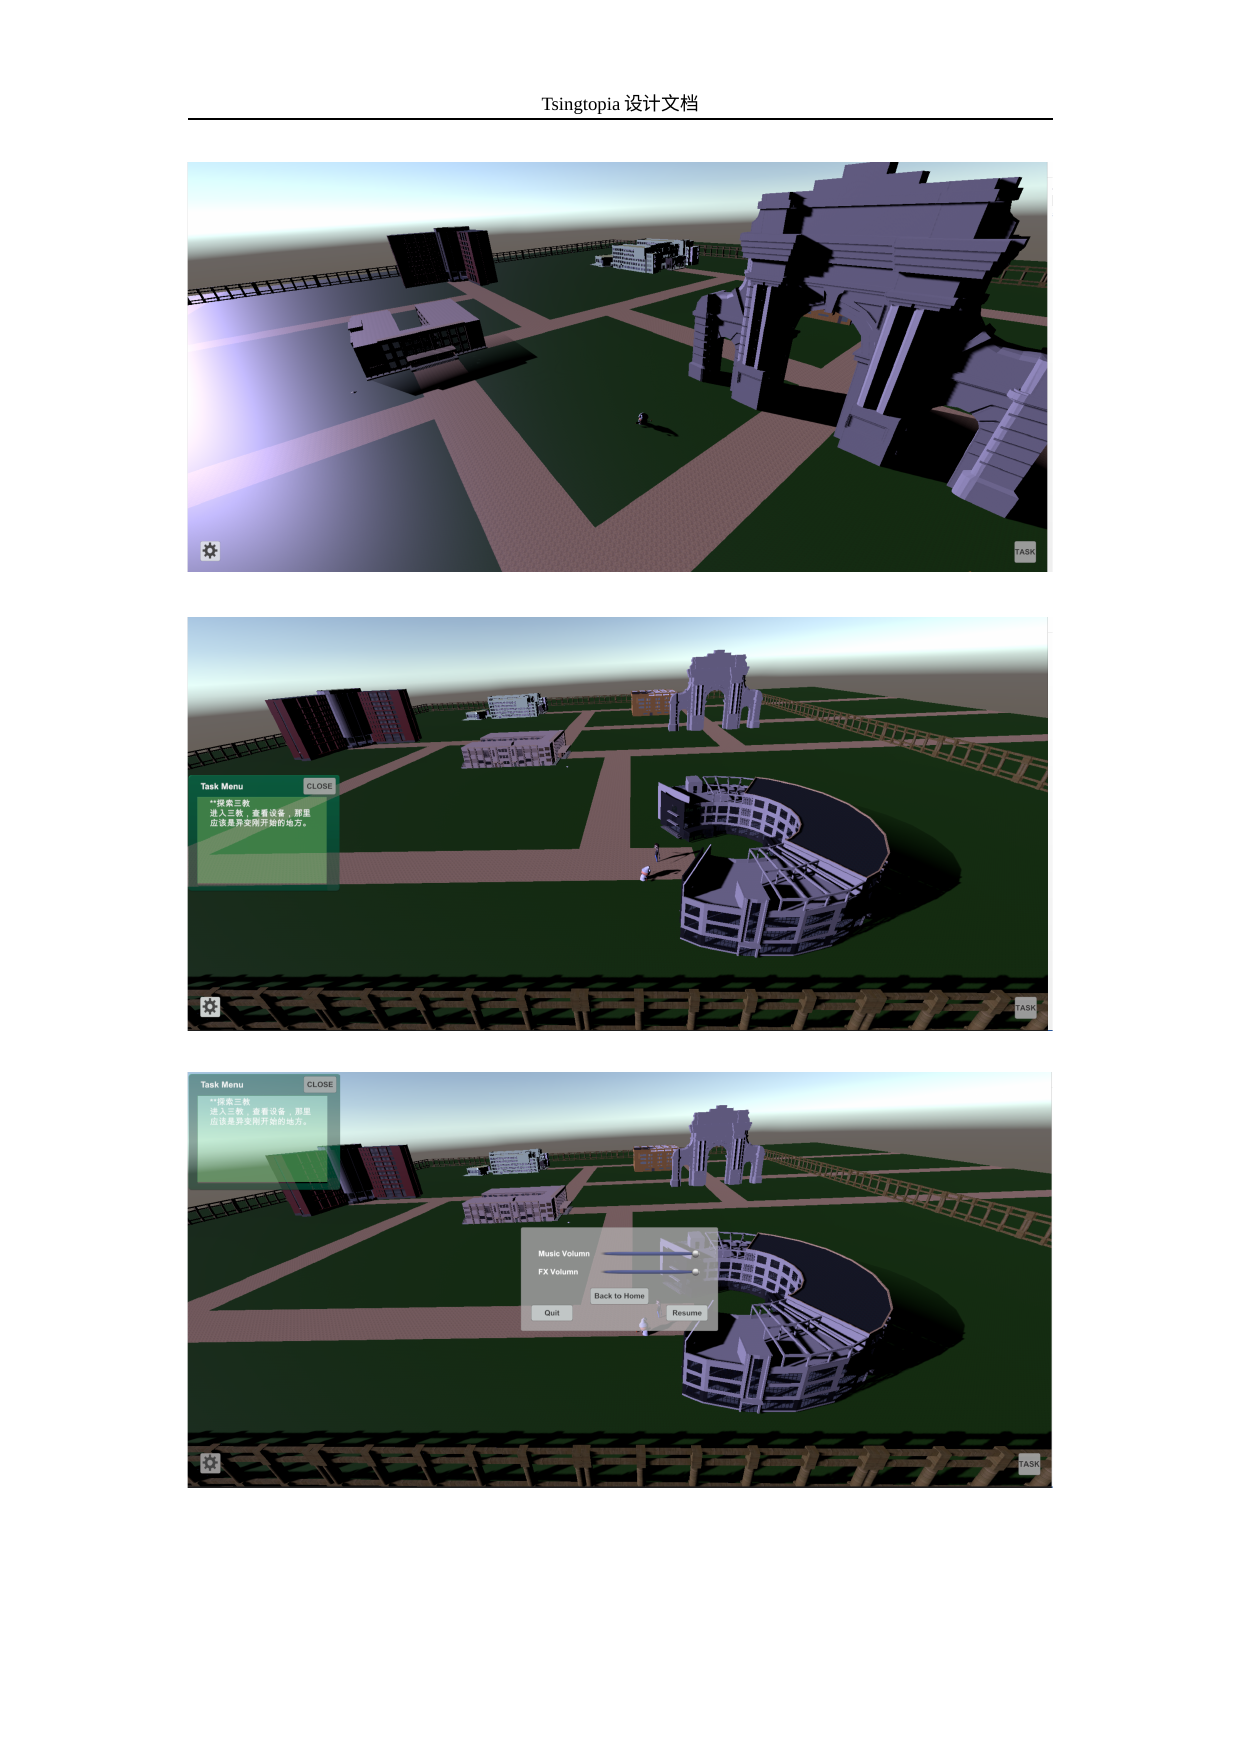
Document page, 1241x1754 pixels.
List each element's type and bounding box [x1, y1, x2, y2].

picture [187, 162, 1053, 572]
picture [187, 1072, 1053, 1488]
picture [187, 617, 1053, 1031]
